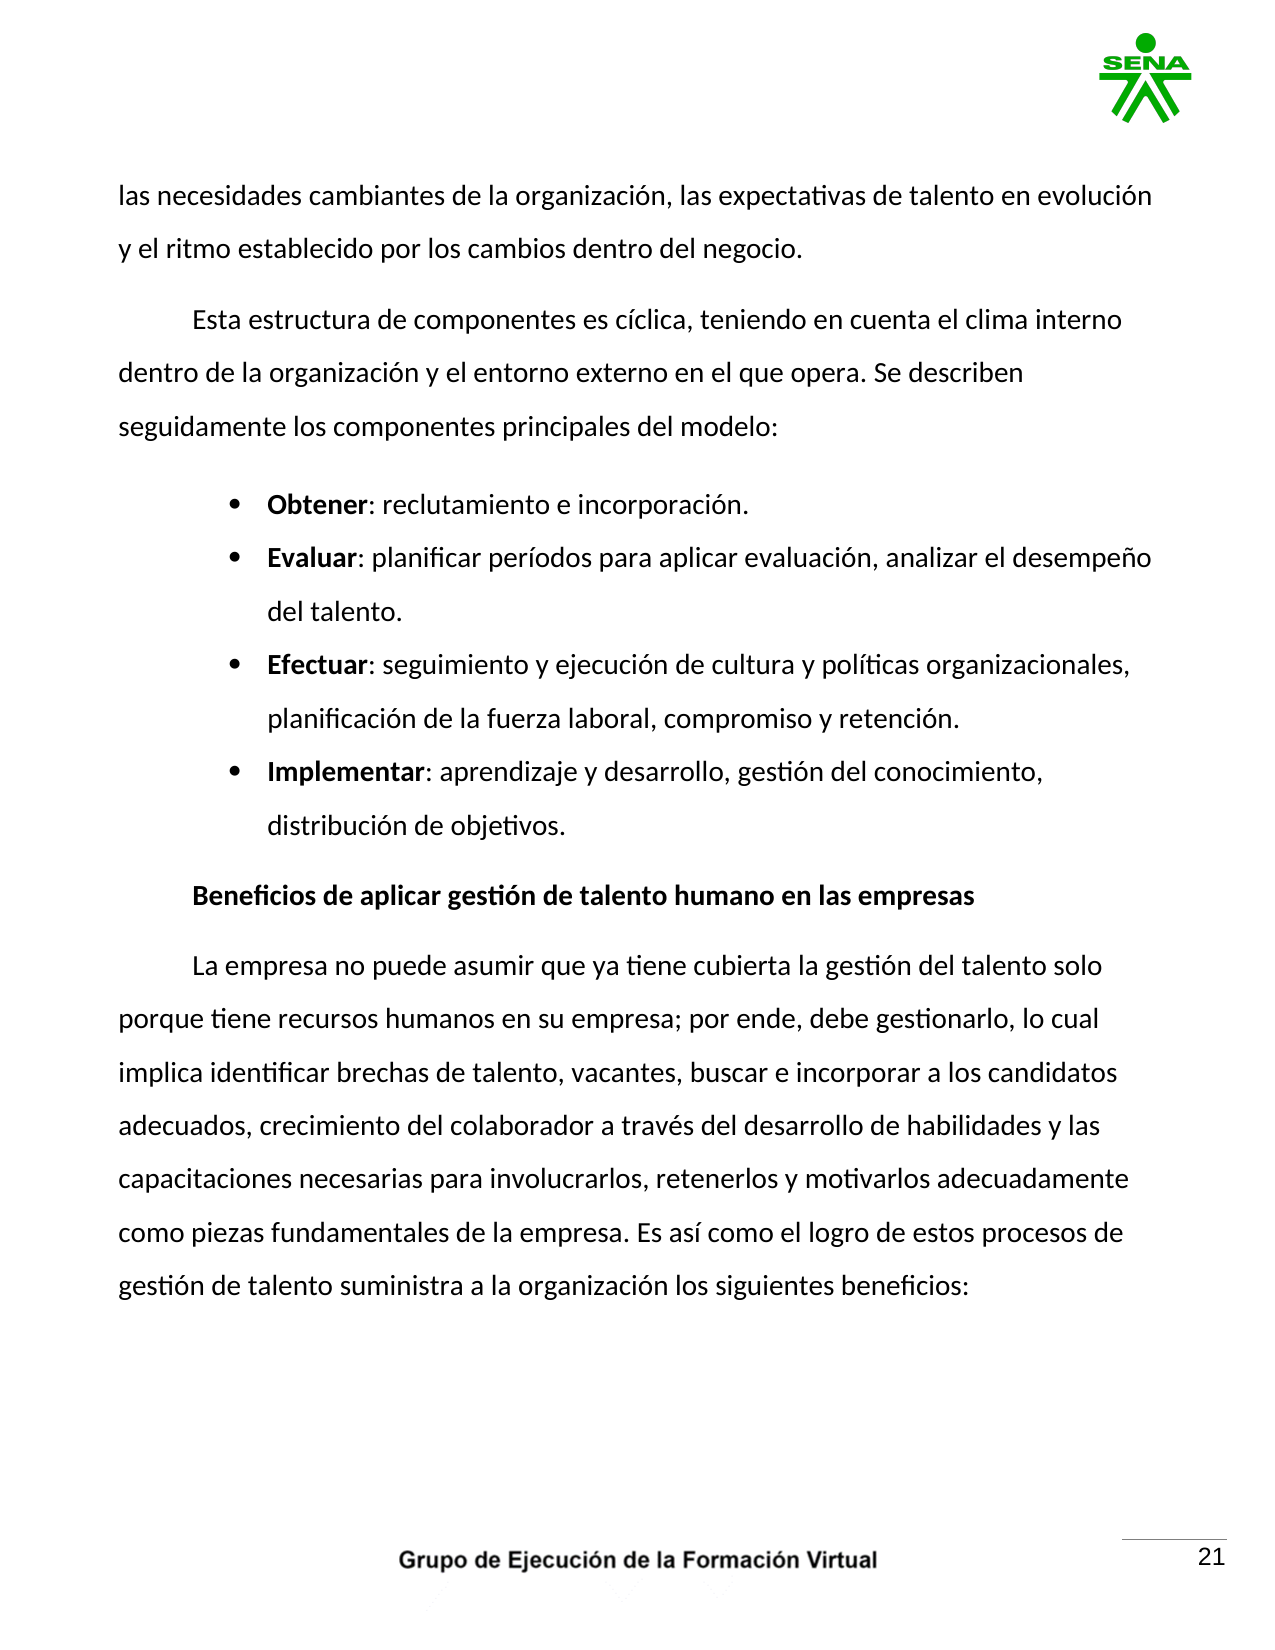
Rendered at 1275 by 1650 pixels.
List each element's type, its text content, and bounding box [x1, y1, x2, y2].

list Efectuar: seguimiento y ejecución de cultura y políticas organizacionales, planificación de la fuerza laboral, compromiso y retención. [229, 646, 1157, 735]
list Evaluar: planificar períodos para aplicar evaluación, analizar el desempeño del talento. [229, 539, 1157, 628]
list Obtener: reclutamiento e incorporación. [229, 486, 1157, 522]
picture [1099, 33, 1192, 123]
text Esta estructura de componentes es cíclica, teniendo en cuenta el clima interno dentro de la organización y el entorno externo en el que opera. Se describen seguidamente los componentes principales del modelo: [118, 301, 1157, 443]
text Beneficios de aplicar gestión de talento humano en las empresas [118, 877, 1157, 912]
list Implementar: aprendizaje y desarrollo, gestión del conocimiento, distribución de objetivos. [229, 753, 1157, 842]
picture [0, 1500, 1275, 1611]
text La empresa no puede asumir que ya tiene cubierta la gestión del talento solo porque tiene recursos humanos en su empresa; por ende, debe gestionarlo, lo cual implica identificar brechas de talento, vacantes, buscar e incorporar a los candidatos adecuados, crecimiento del colaborador a través del desarrollo de habilidades y las capacitaciones necesarias para involucrarlos, retenerlos y motivarlos adecuadamente como piezas fundamentales de la empresa. Es así como el logro de estos procesos de gestión de talento suministra a la organización los siguientes beneficios: [118, 947, 1157, 1303]
